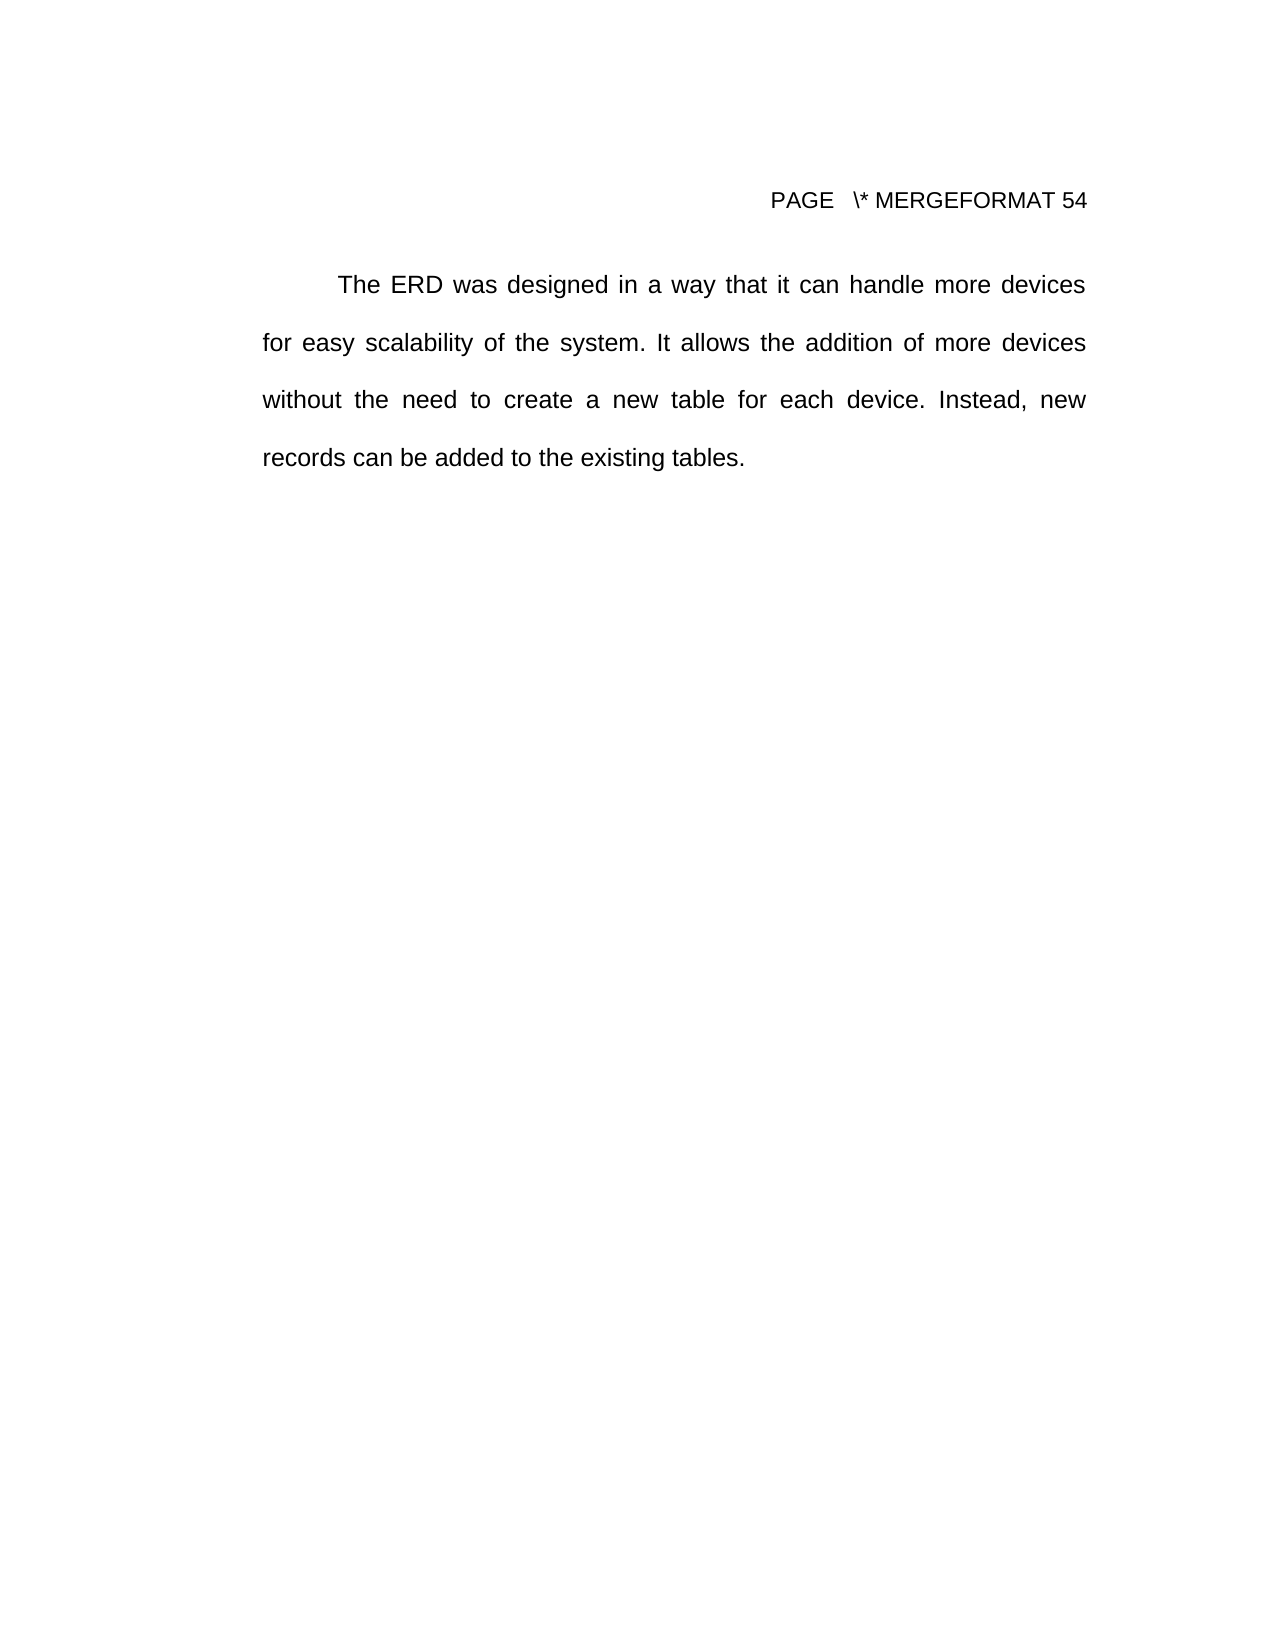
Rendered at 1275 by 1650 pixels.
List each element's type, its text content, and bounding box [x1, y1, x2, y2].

text The ERD was designed in a way that it can handle more devices for easy scalability of the system. It allows the addition of more devices without the need to create a new table for each device. Instead, new records can be added to the existing tables. [262, 270, 1087, 471]
